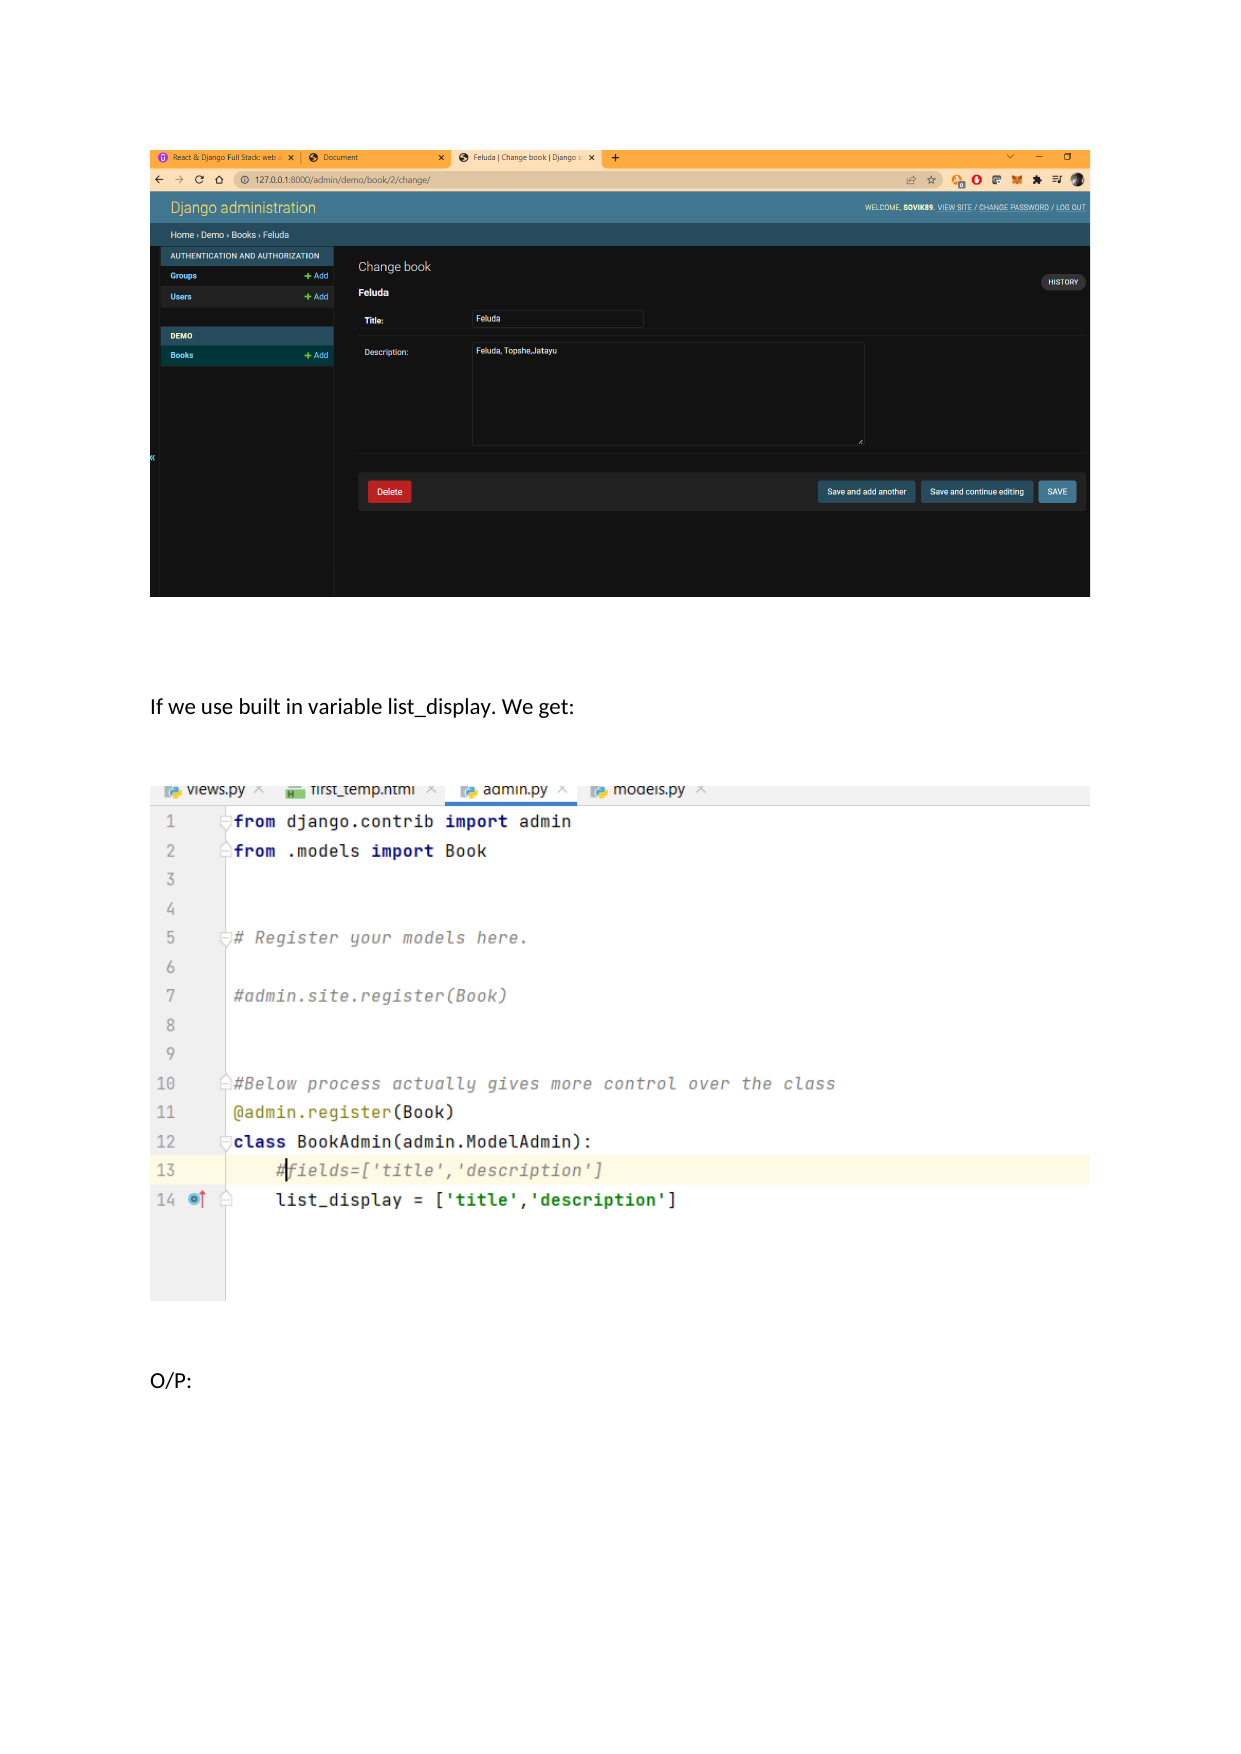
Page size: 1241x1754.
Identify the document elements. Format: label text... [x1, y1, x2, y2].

text If we use built in variable list_display. We get: [150, 692, 1090, 720]
picture [150, 150, 1091, 597]
text O/P: [150, 1366, 1090, 1394]
picture [150, 786, 1091, 1301]
